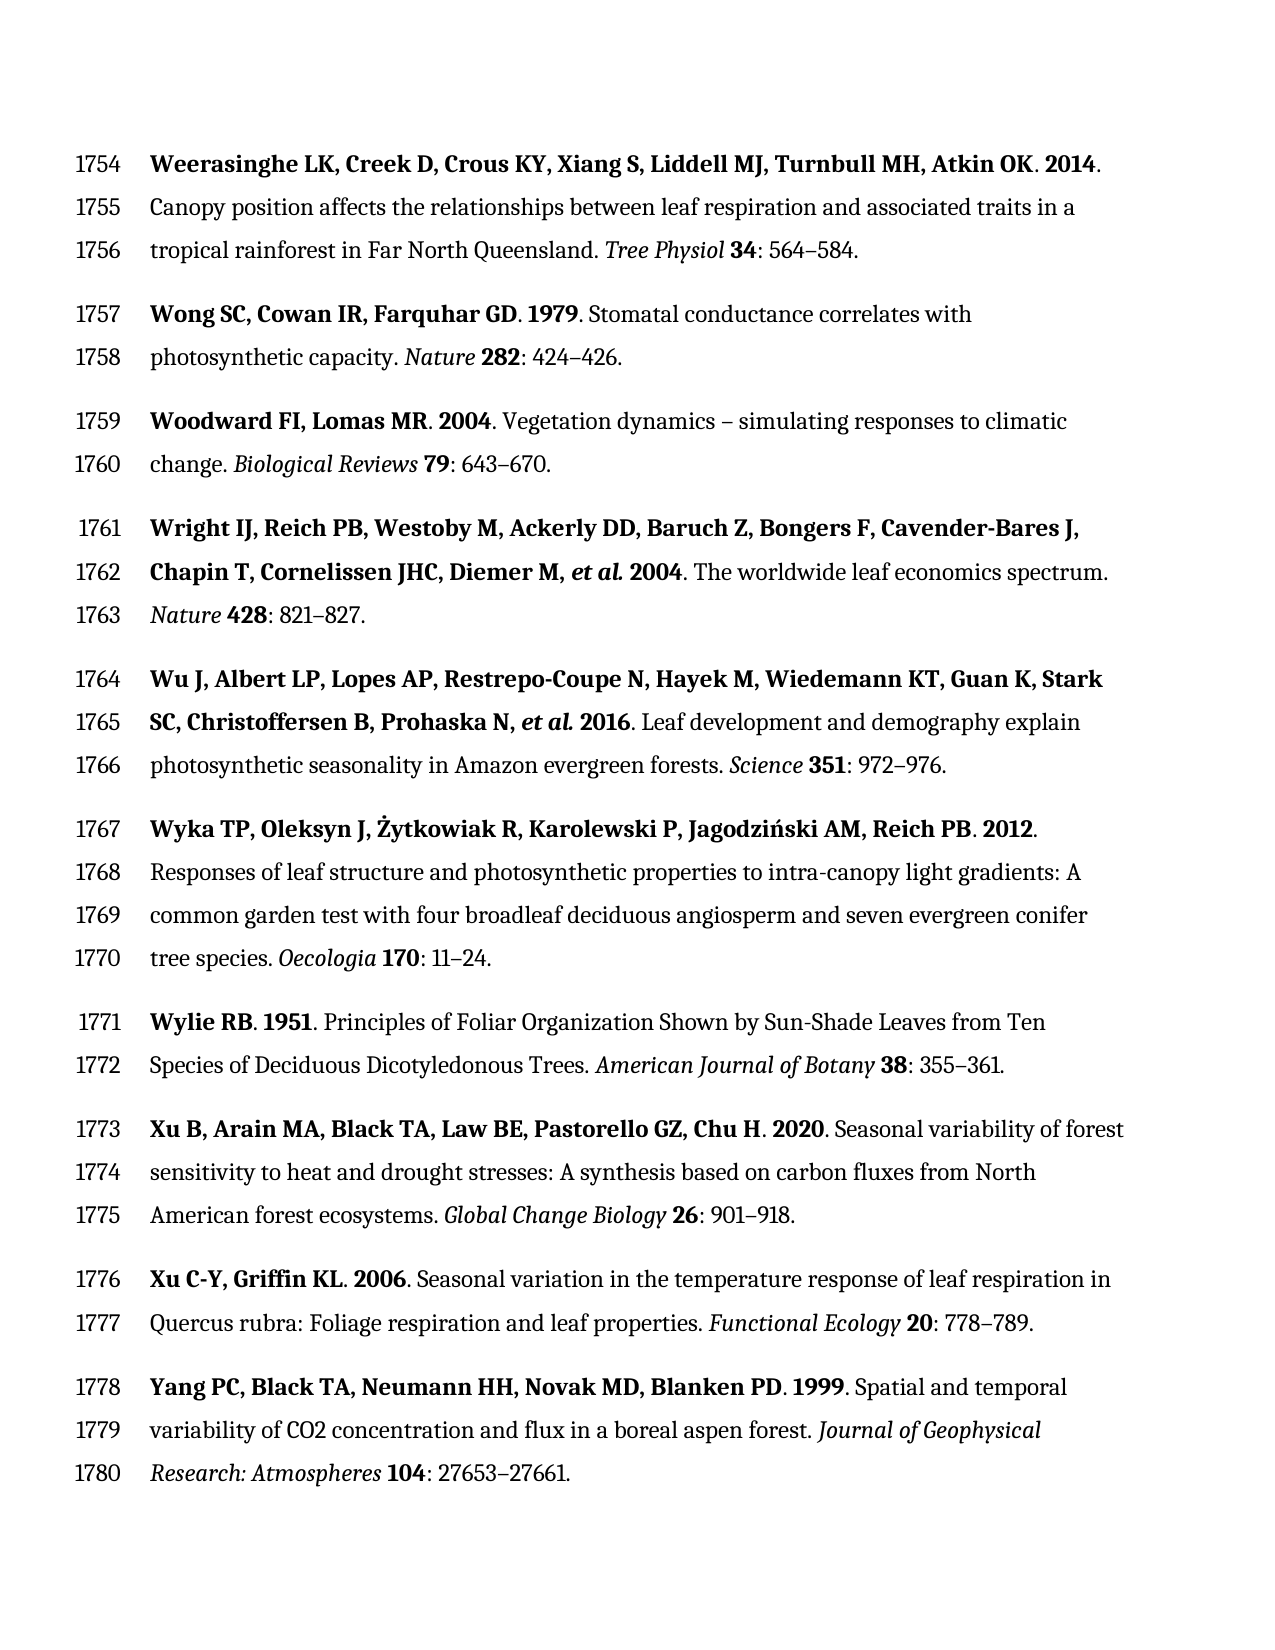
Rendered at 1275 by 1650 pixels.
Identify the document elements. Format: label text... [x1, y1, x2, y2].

text Wylie RB. 1951. Principles of Foliar Organization Shown by Sun-Shade Leaves from Ten Species of Deciduous Dicotyledonous Trees. American Journal of Botany 38: 355–361. [150, 1008, 1125, 1080]
text Wu J, Albert LP, Lopes AP, Restrepo-Coupe N, Hayek M, Wiedemann KT, Guan K, Stark SC, Christoffersen B, Prohaska N, et al. 2016. Leaf development and demography explain photosynthetic seasonality in Amazon evergreen forests. Science 351: 972–976. [150, 664, 1125, 779]
text Wong SC, Cowan IR, Farquhar GD. 1979. Stomatal conductance correlates with photosynthetic capacity. Nature 282: 424–426. [150, 300, 1125, 372]
text Yang PC, Black TA, Neumann HH, Novak MD, Blanken PD. 1999. Spatial and temporal variability of CO2 concentration and flux in a boreal aspen forest. Journal of Geophysical Research: Atmospheres 104: 27653–27661. [150, 1372, 1125, 1487]
text Weerasinghe LK, Creek D, Crous KY, Xiang S, Liddell MJ, Turnbull MH, Atkin OK. 2014. Canopy position affects the relationships between leaf respiration and associated traits in a tropical rainforest in Far North Queensland. Tree Physiol 34: 564–584. [150, 150, 1125, 265]
text Wright IJ, Reich PB, Westoby M, Ackerly DD, Baruch Z, Bongers F, Cavender-Bares J, Chapin T, Cornelissen JHC, Diemer M, et al. 2004. The worldwide leaf economics spectrum. Nature 428: 821–827. [150, 514, 1125, 629]
text Wyka TP, Oleksyn J, Żytkowiak R, Karolewski P, Jagodziński AM, Reich PB. 2012. Responses of leaf structure and photosynthetic properties to intra-canopy light gradients: A common garden test with four broadleaf deciduous angiosperm and seven evergreen conifer tree species. Oecologia 170: 11–24. [150, 815, 1125, 973]
text Woodward FI, Lomas MR. 2004. Vegetation dynamics – simulating responses to climatic change. Biological Reviews 79: 643–670. [150, 407, 1125, 479]
text Xu C-Y, Griffin KL. 2006. Seasonal variation in the temperature response of leaf respiration in Quercus rubra: Foliage respiration and leaf properties. Functional Ecology 20: 778–789. [150, 1265, 1125, 1337]
text Xu B, Arain MA, Black TA, Law BE, Pastorello GZ, Chu H. 2020. Seasonal variability of forest sensitivity to heat and drought stresses: A synthesis based on carbon fluxes from North American forest ecosystems. Global Change Biology 26: 901–918. [150, 1115, 1125, 1230]
